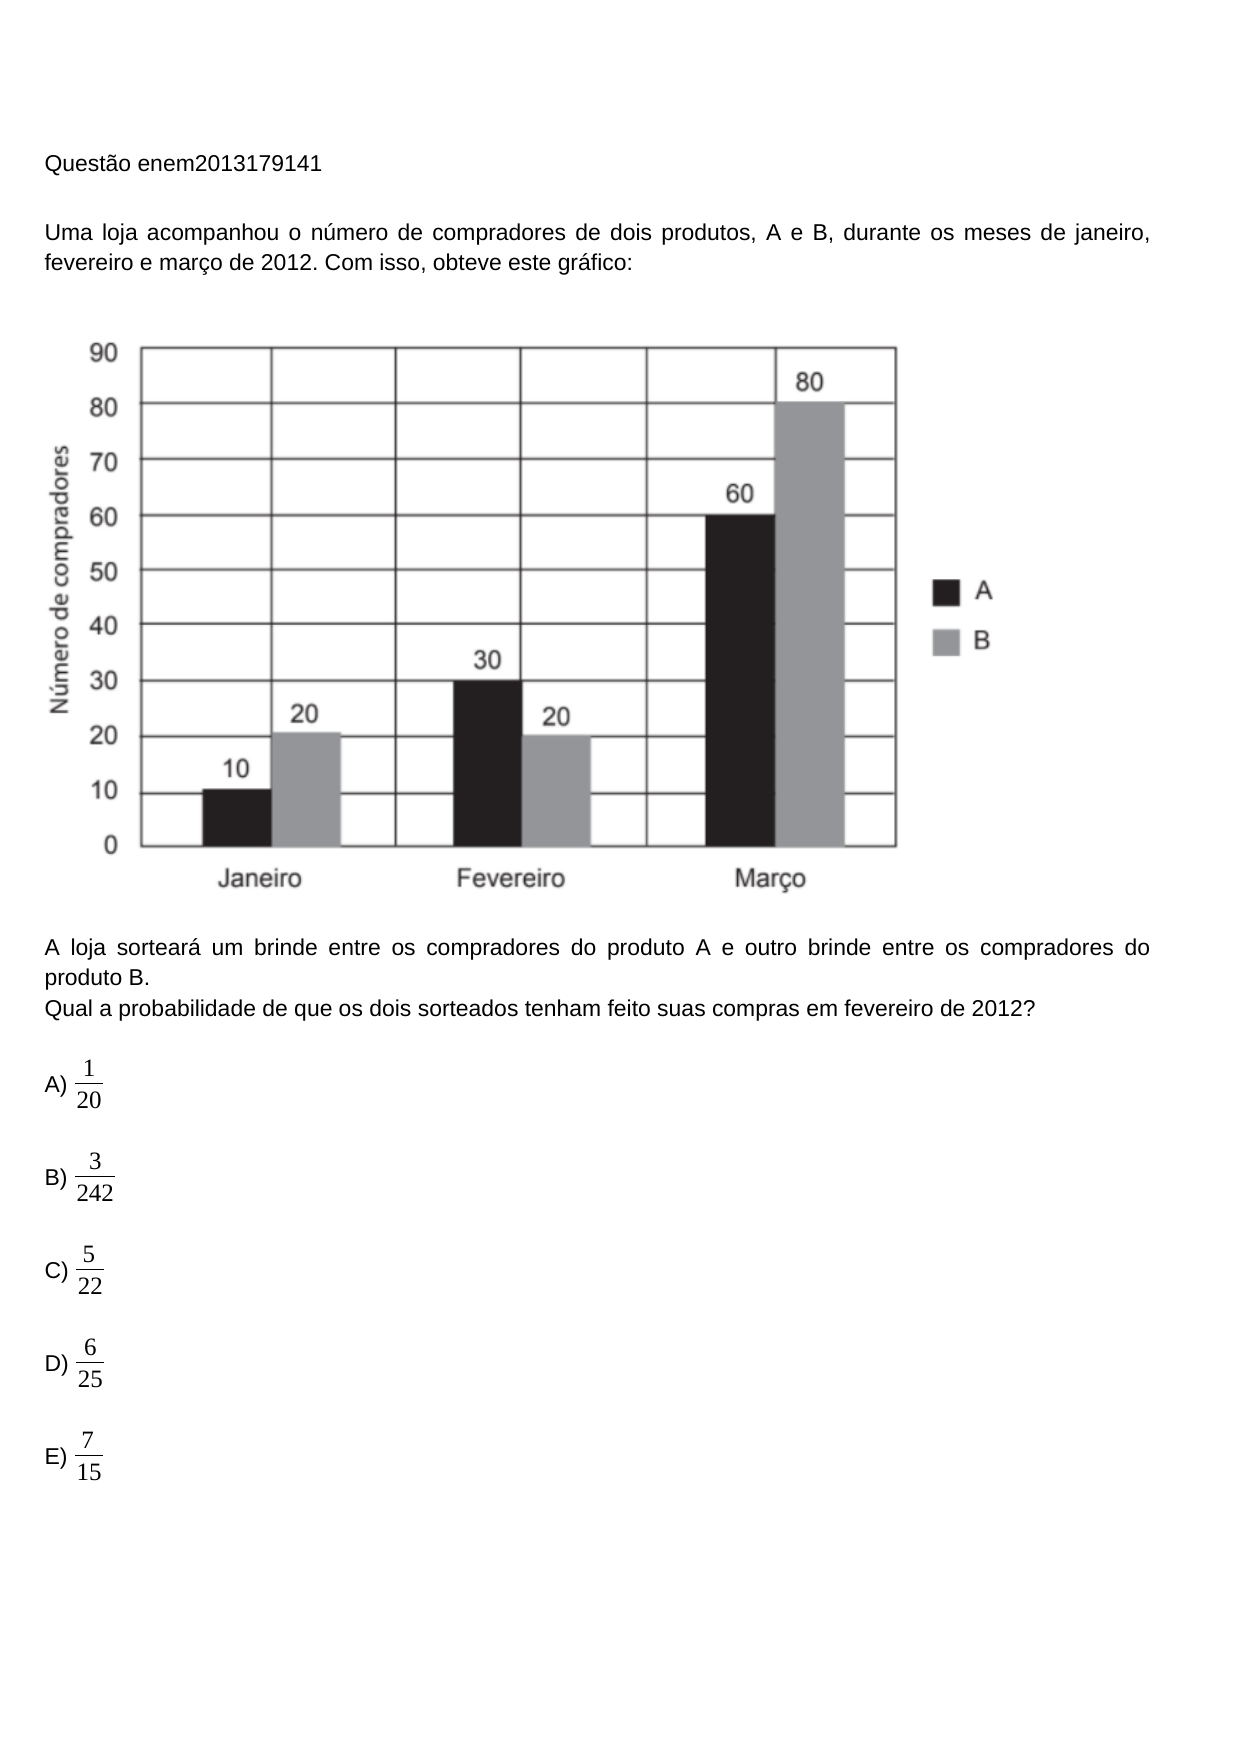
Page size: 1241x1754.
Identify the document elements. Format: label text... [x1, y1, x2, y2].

text C) [44, 1241, 1151, 1300]
text Qual a probabilidade de que os dois sorteados tenham feito suas compras em fevereiro de 2012? [44, 994, 1151, 1021]
text Questão enem2013179141 [44, 150, 1151, 176]
text E) [44, 1427, 1151, 1486]
text A loja sorteará um brinde entre os compradores do produto A e outro brinde entre os compradores do produto B. [44, 934, 1151, 991]
text B) [44, 1148, 1151, 1207]
picture [44, 309, 1041, 931]
text D) [44, 1334, 1151, 1393]
text A) [44, 1055, 1151, 1114]
text Uma loja acompanhou o número de compradores de dois produtos, A e B, durante os meses de janeiro, fevereiro e março de 2012. Com isso, obteve este gráfico: [44, 219, 1151, 275]
